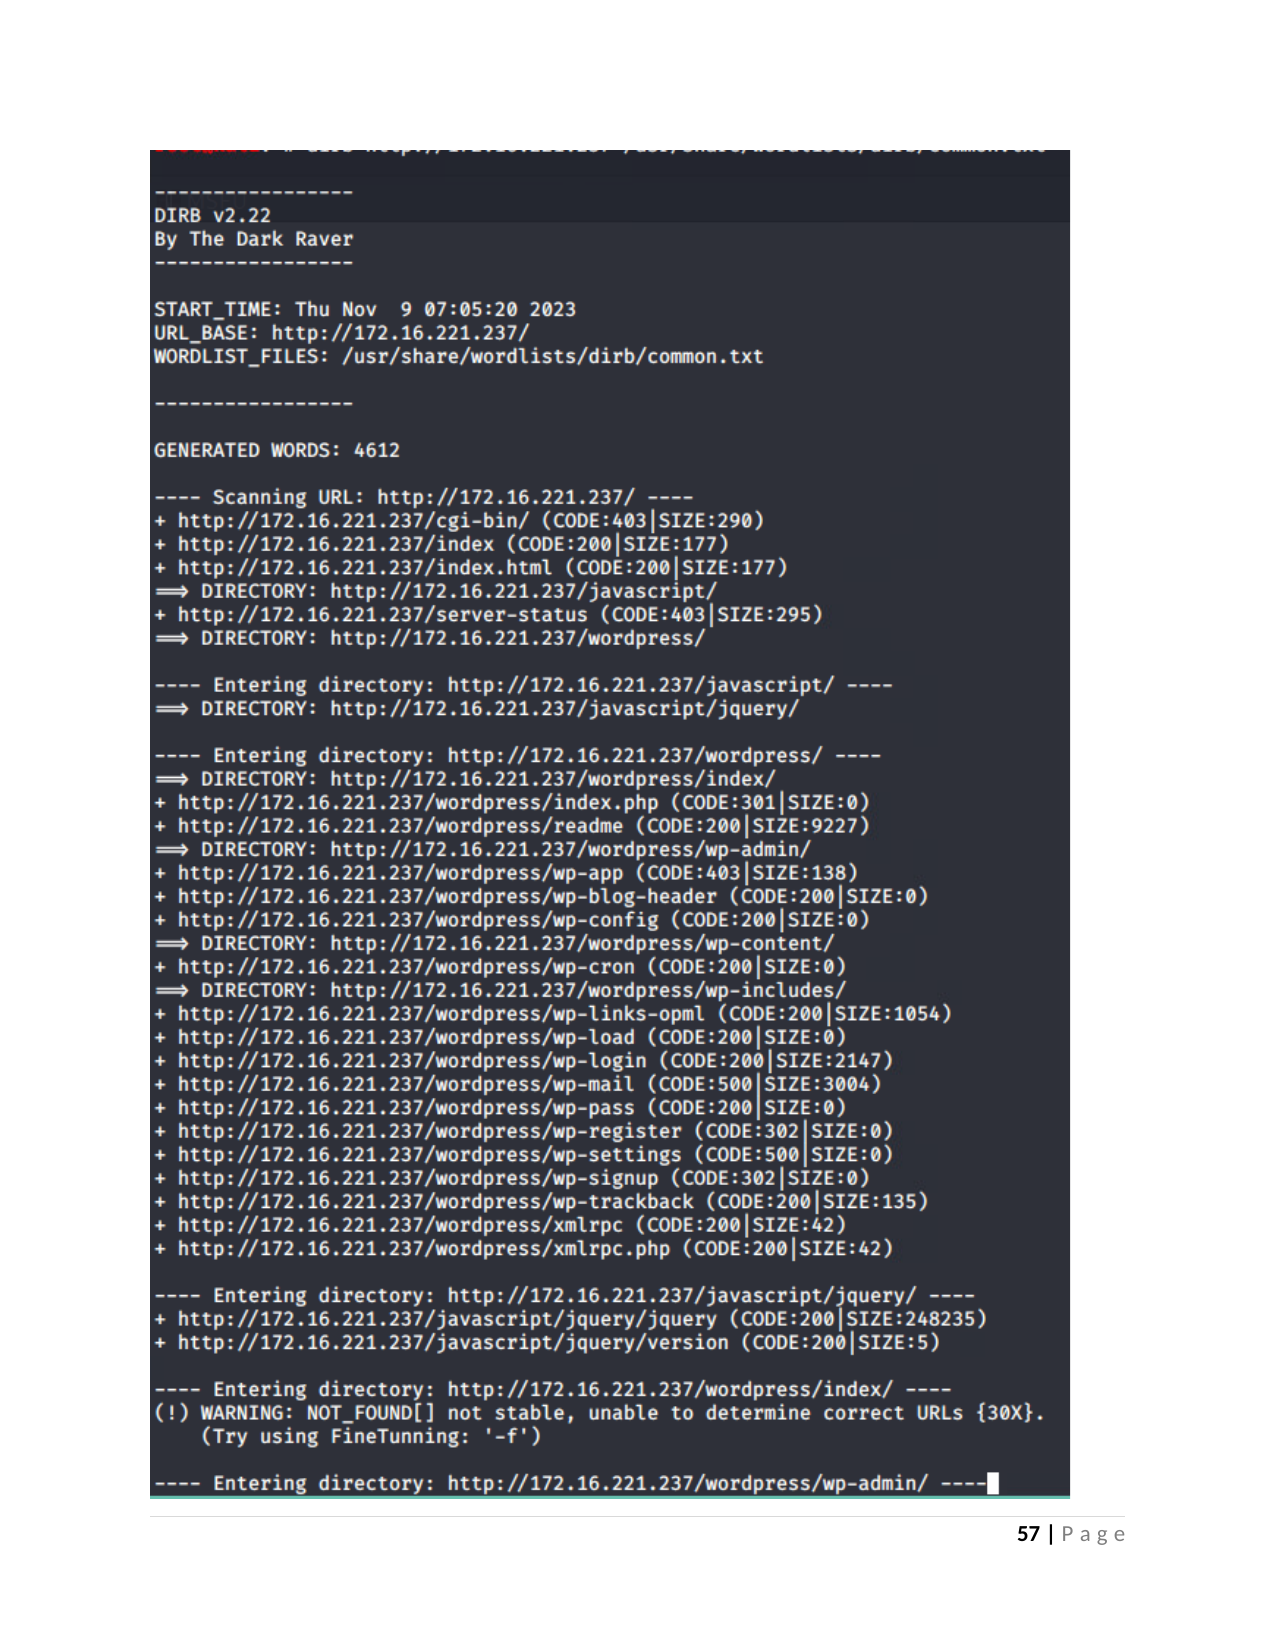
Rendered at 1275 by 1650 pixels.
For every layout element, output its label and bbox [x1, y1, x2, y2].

picture [150, 150, 1071, 1499]
